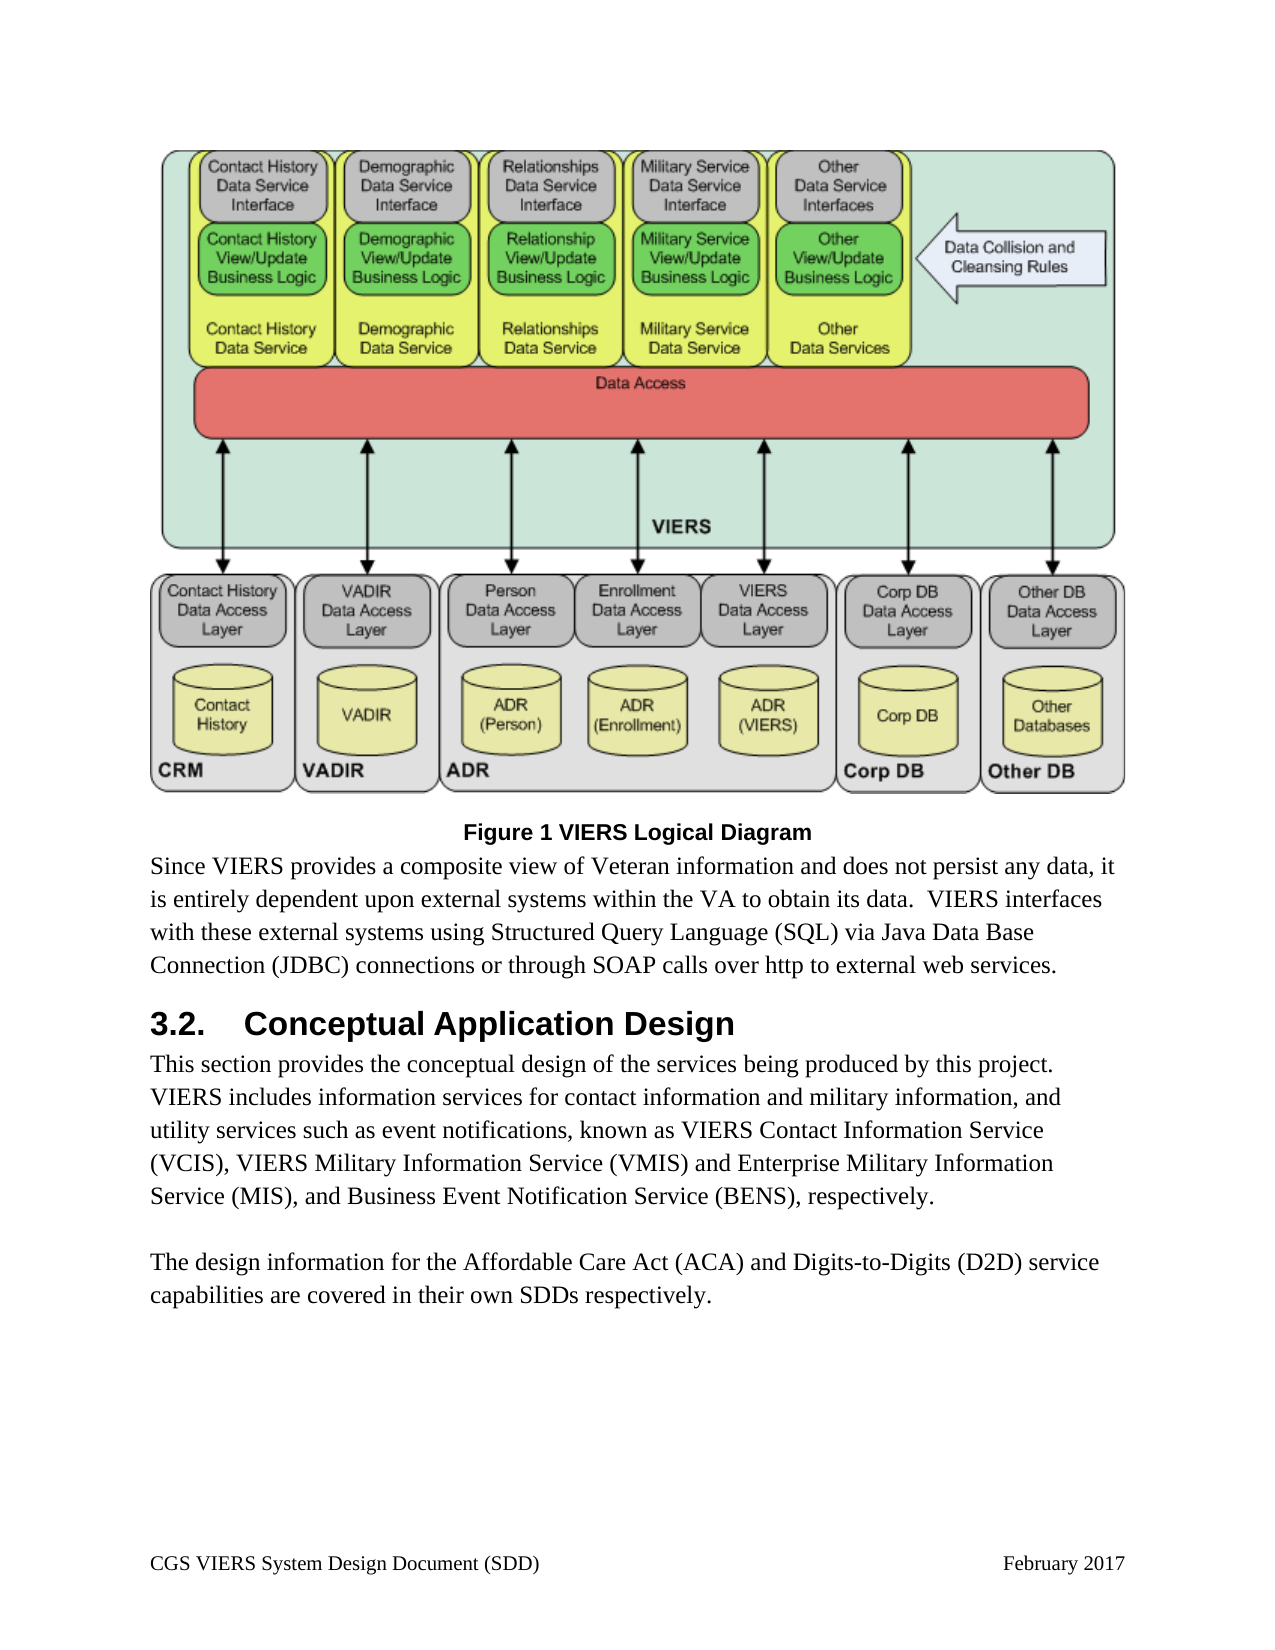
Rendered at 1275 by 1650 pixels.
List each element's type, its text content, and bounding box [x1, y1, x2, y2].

text This section provides the conceptual design of the services being produced by this project. VIERS includes information services for contact information and military information, and utility services such as event notifications, known as VIERS Contact Information Service (VCIS), VIERS Military Information Service (VMIS) and Enterprise Military Information Service (MIS), and Business Event Notification Service (BENS), respectively. The design information for the Affordable Care Act (ACA) and Digits-to-Digits (D2D) service capabilities are covered in their own SDDs respectively. [150, 1049, 1125, 1309]
picture [150, 150, 1125, 794]
text Figure 1 VIERS Logical Diagram [150, 819, 1125, 845]
text Since VIERS provides a composite view of Veteran information and does not persist any data, it is entirely dependent upon external systems within the VA to obtain its data. VIERS interfaces with these external systems using Structured Query Language (SQL) via Java Data Base Connection (JDBC) connections or through SOAP calls over http to external web services. [150, 851, 1125, 979]
subtitle Conceptual Application Design [150, 1004, 1125, 1043]
